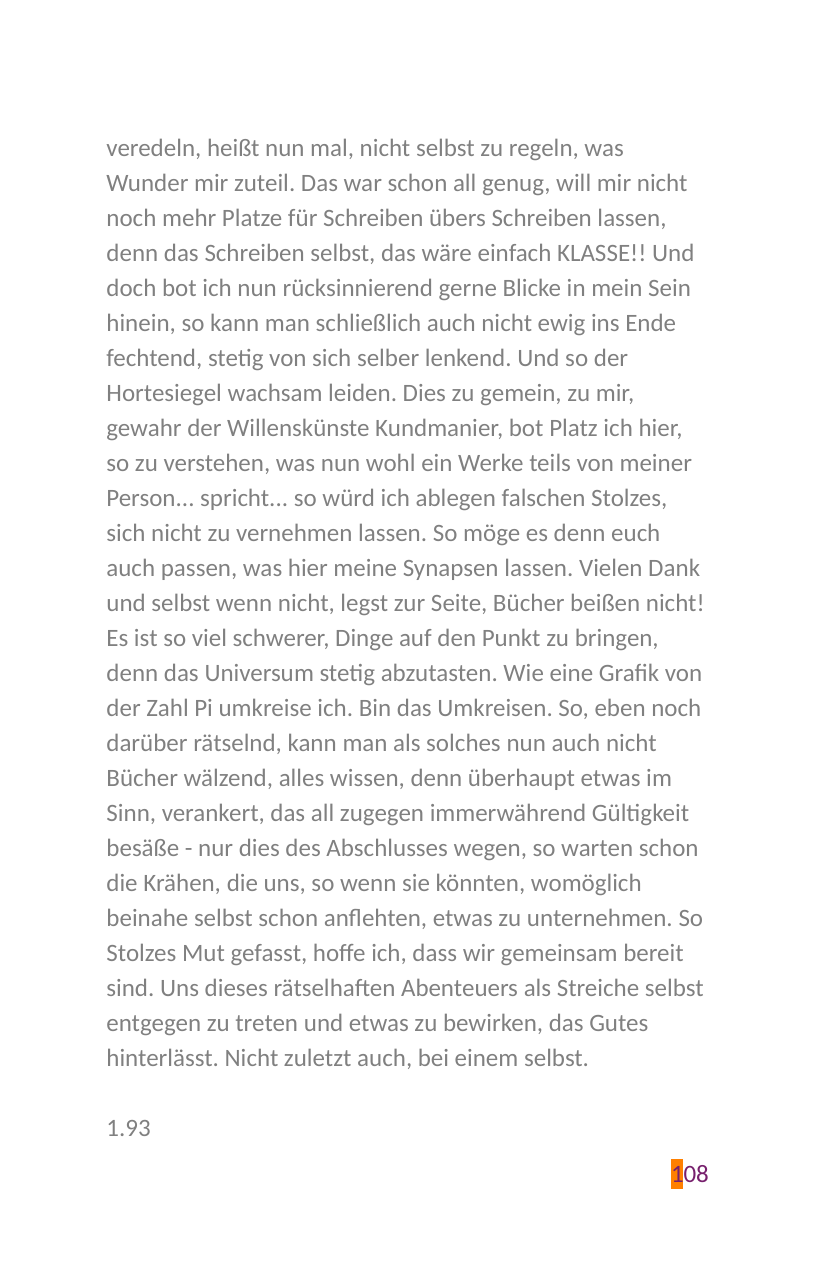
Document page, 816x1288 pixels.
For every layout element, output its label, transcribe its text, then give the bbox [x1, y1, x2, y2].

text 1.93 [106, 1112, 709, 1142]
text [106, 132, 709, 1072]
